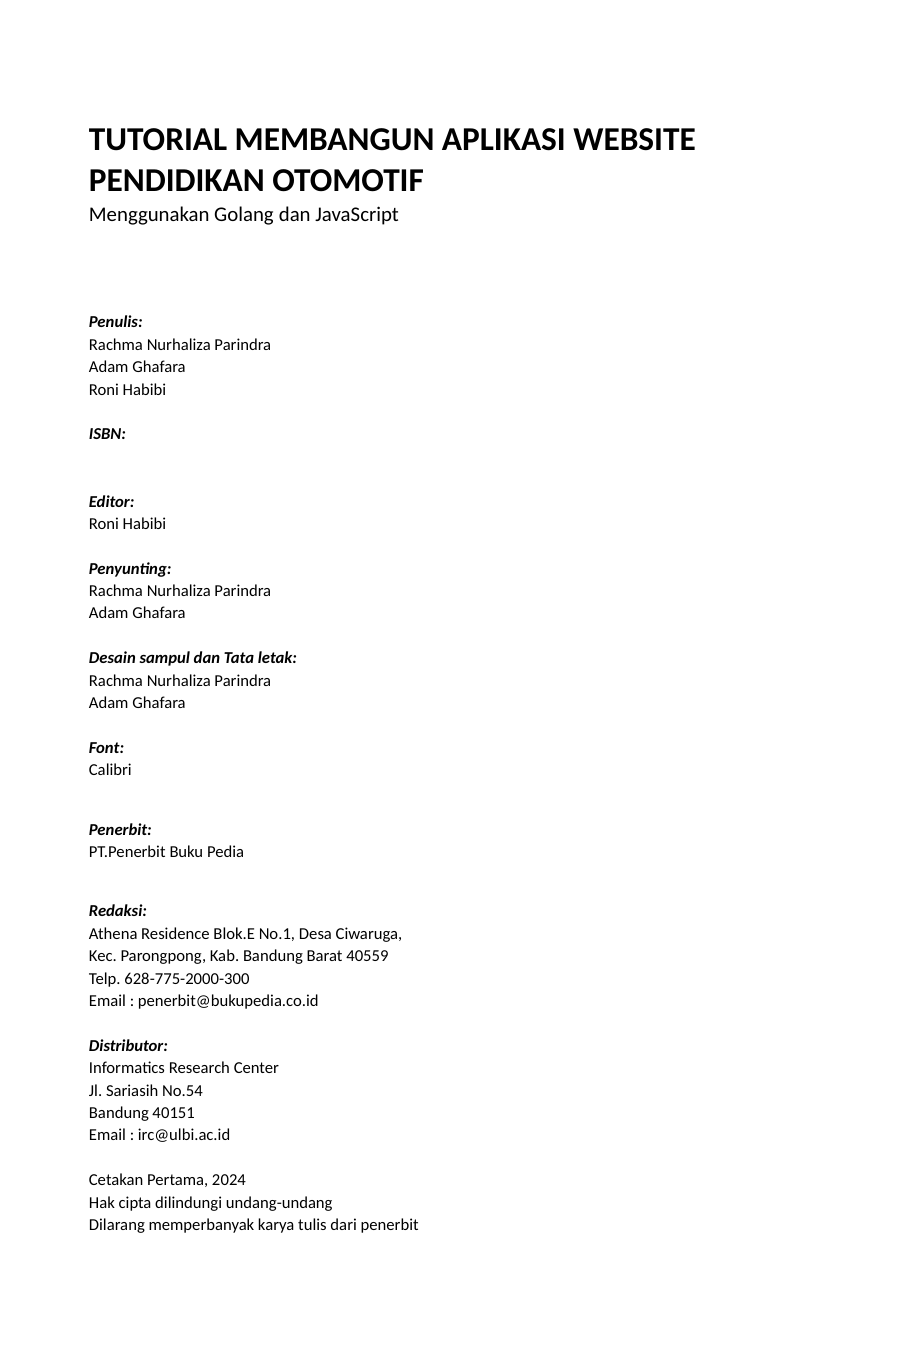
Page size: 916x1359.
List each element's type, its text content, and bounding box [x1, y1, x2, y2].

text Email : penerbit@bukupedia.co.id [89, 990, 827, 1011]
text Menggunakan Golang dan JavaScript [89, 202, 827, 227]
text Jl. Sariasih No.54 [89, 1080, 827, 1100]
text Rachma Nurhaliza Parindra [89, 334, 827, 354]
text Redaksi: [89, 901, 827, 921]
text Rachma Nurhaliza Parindra [89, 580, 827, 601]
text Rachma Nurhaliza Parindra [89, 670, 827, 690]
text Adam Ghafara [89, 692, 827, 713]
text Telp. 628-775-2000-300 [89, 968, 827, 988]
text Adam Ghafara [89, 603, 827, 623]
text Penyunting: [89, 558, 827, 578]
text Informatics Research Center [89, 1057, 827, 1078]
text Distributor: [89, 1035, 827, 1055]
text Dilarang memperbanyak karya tulis dari penerbit [89, 1214, 827, 1234]
text TUTORIAL MEMBANGUN APLIKASI WEBSITE PENDIDIKAN OTOMOTIF [89, 118, 827, 199]
text Bandung 40151 [89, 1102, 827, 1123]
text Desain sampul dan Tata letak: [89, 648, 827, 668]
text Email : irc@ulbi.ac.id [89, 1125, 827, 1145]
text Adam Ghafara [89, 356, 827, 377]
text Font: [89, 737, 827, 757]
text Penerbit: [89, 819, 827, 839]
text Roni Habibi [89, 513, 827, 533]
text Calibri [89, 759, 827, 780]
text Kec. Parongpong, Kab. Bandung Barat 40559 [89, 946, 827, 966]
text PT.Penerbit Buku Pedia [89, 841, 827, 862]
text Editor: [89, 491, 827, 511]
text Penulis: [89, 312, 827, 332]
text ISBN: [89, 424, 827, 444]
text Athena Residence Blok.E No.1, Desa Ciwaruga, [89, 923, 827, 943]
text Cetakan Pertama, 2024 [89, 1169, 827, 1190]
text Hak cipta dilindungi undang-undang [89, 1192, 827, 1212]
text Roni Habibi [89, 379, 827, 399]
